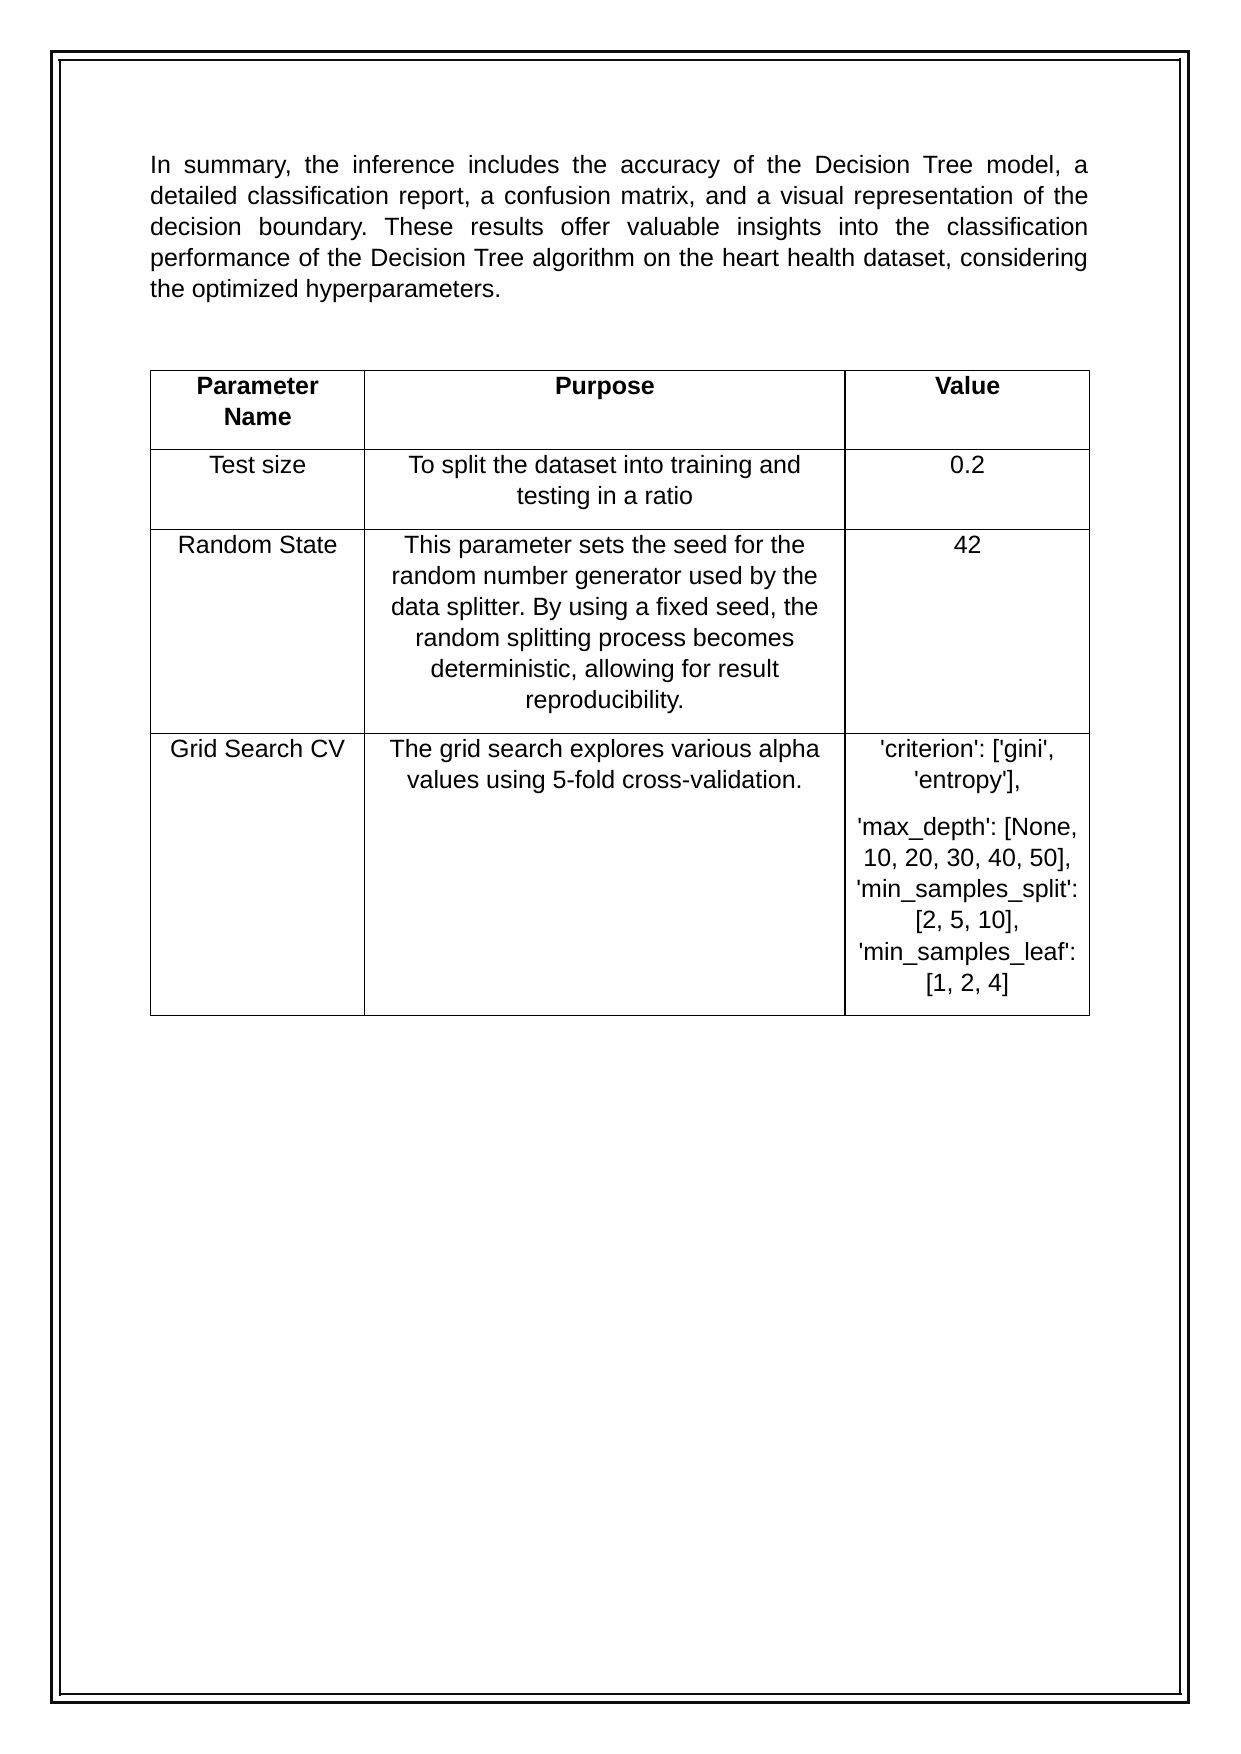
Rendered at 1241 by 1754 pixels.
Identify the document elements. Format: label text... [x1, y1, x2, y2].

table_cell 0.2 [846, 450, 1089, 529]
table_cell This parameter sets the seed for the random number generator used by the data splitter. By using a fixed seed, the random splitting process becomes deterministic, allowing for result reproducibility. [365, 530, 844, 732]
table_cell Random State [151, 530, 364, 732]
table_cell To split the dataset into training and testing in a ratio [365, 450, 844, 529]
table_cell Test size [151, 450, 364, 529]
table_cell Grid Search CV [151, 734, 364, 1015]
text In summary, the inference includes the accuracy of the Decision Tree model, a detailed classification report, a confusion matrix, and a visual representation of the decision boundary. These results offer valuable insights into the classification performance of the Decision Tree algorithm on the heart health dataset, considering the optimized hyperparameters. [150, 150, 1090, 303]
table_cell 'criterion': ['gini', 'entropy'], 'max_depth': [None, 10, 20, 30, 40, 50], 'min_samples_split': [2, 5, 10], 'min_samples_leaf': [1, 2, 4] [846, 734, 1089, 1015]
table_cell The grid search explores various alpha values using 5-fold cross-validation. [365, 734, 844, 1015]
table_cell 42 [846, 530, 1089, 732]
table_header Purpose [365, 371, 844, 449]
table_header Parameter Name [151, 371, 364, 449]
table_header Value [846, 371, 1089, 449]
